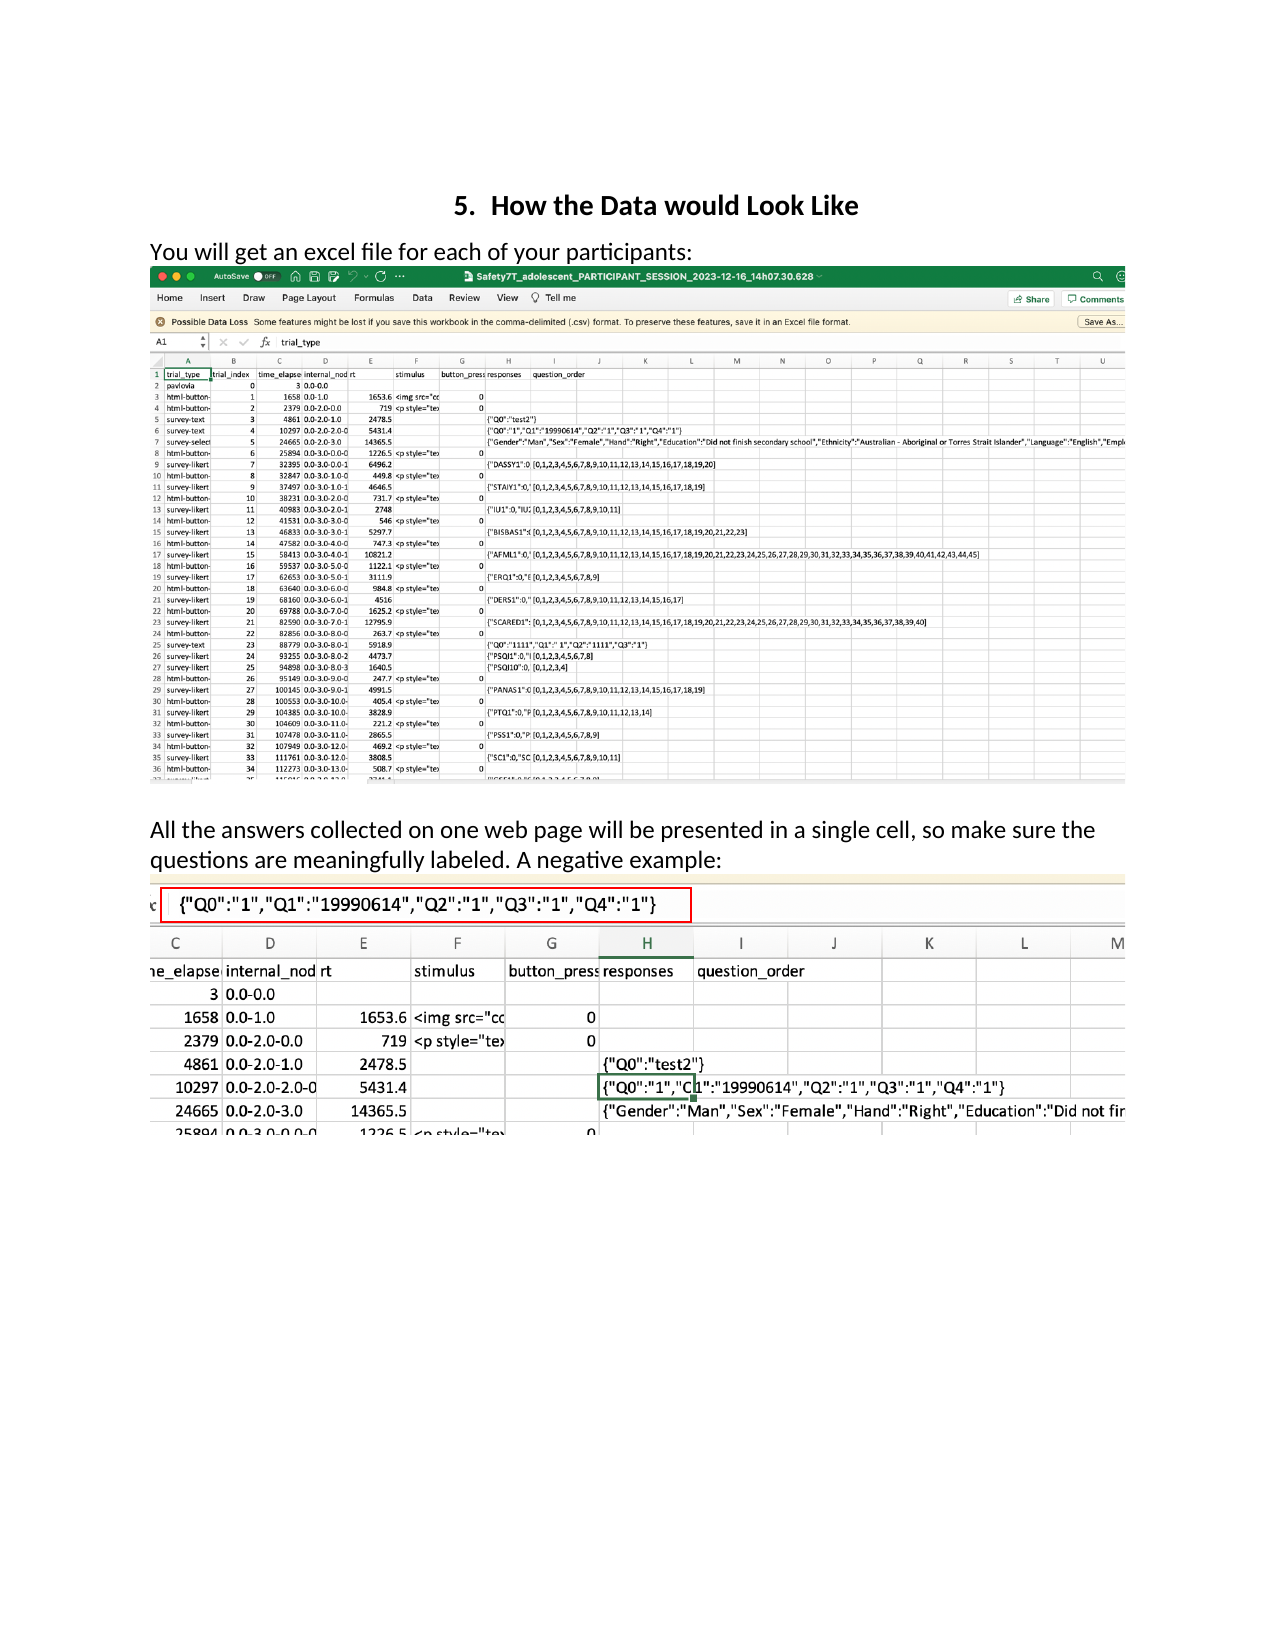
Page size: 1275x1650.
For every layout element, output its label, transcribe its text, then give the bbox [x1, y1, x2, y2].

text All the answers collected on one web page will be presented in a single cell, so make sure the questions are meaningfully labeled. A negative example: [150, 814, 1125, 874]
picture [150, 266, 1125, 784]
subtitle How the Data would Look Like [187, 187, 1125, 223]
text You will get an excel file for each of your participants: [150, 236, 1125, 266]
picture [150, 874, 1125, 1135]
